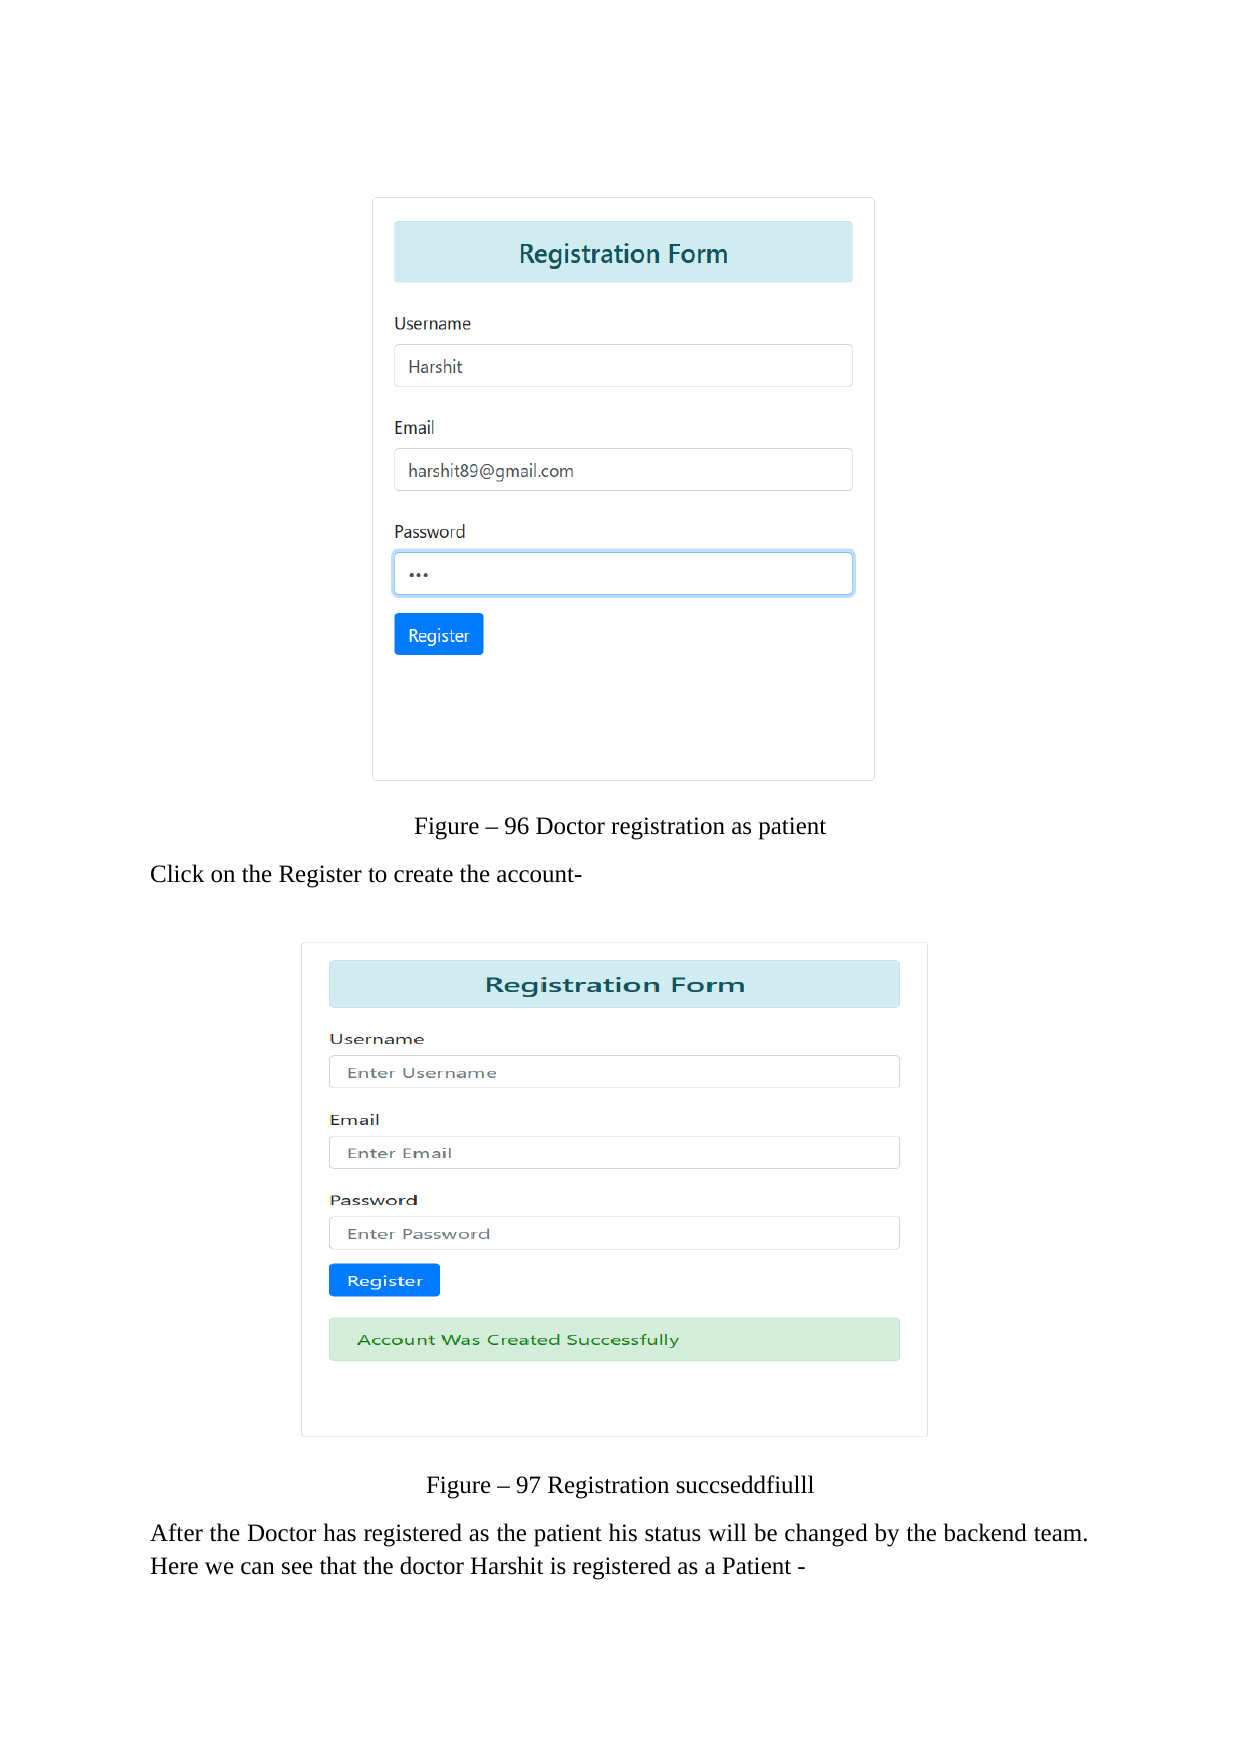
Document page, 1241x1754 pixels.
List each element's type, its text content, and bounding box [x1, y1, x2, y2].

text Figure – 96 Doctor registration as patient [150, 811, 1090, 840]
text After the Doctor has registered as the patient his status will be changed by the backend team. Here we can see that the doctor Harshit is registered as a Patient - [150, 1518, 1090, 1580]
text Figure – 97 Registration succseddfiulll [150, 1471, 1090, 1499]
picture [233, 912, 1007, 1446]
text Click on the Register to create the account- [150, 859, 1090, 887]
picture [318, 150, 922, 786]
